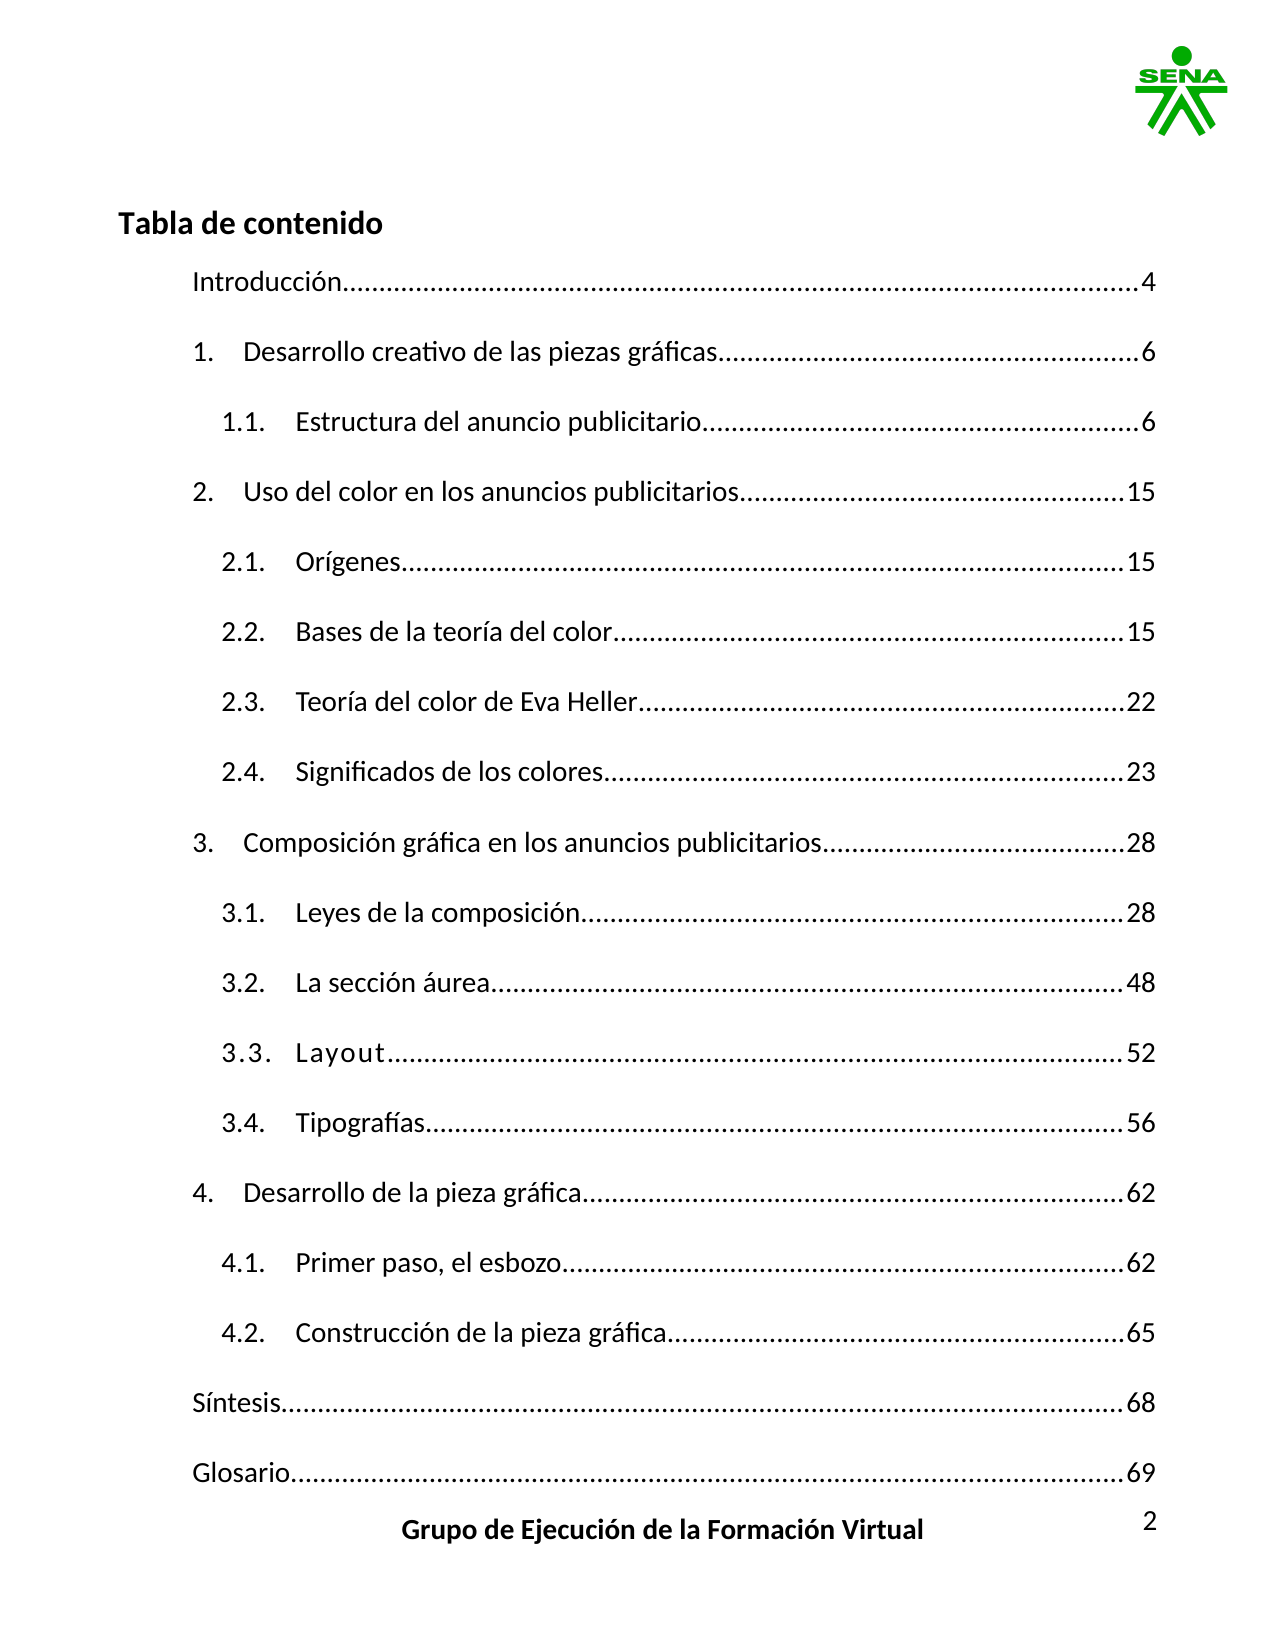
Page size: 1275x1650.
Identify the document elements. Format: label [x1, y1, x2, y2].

picture [1135, 46, 1228, 136]
